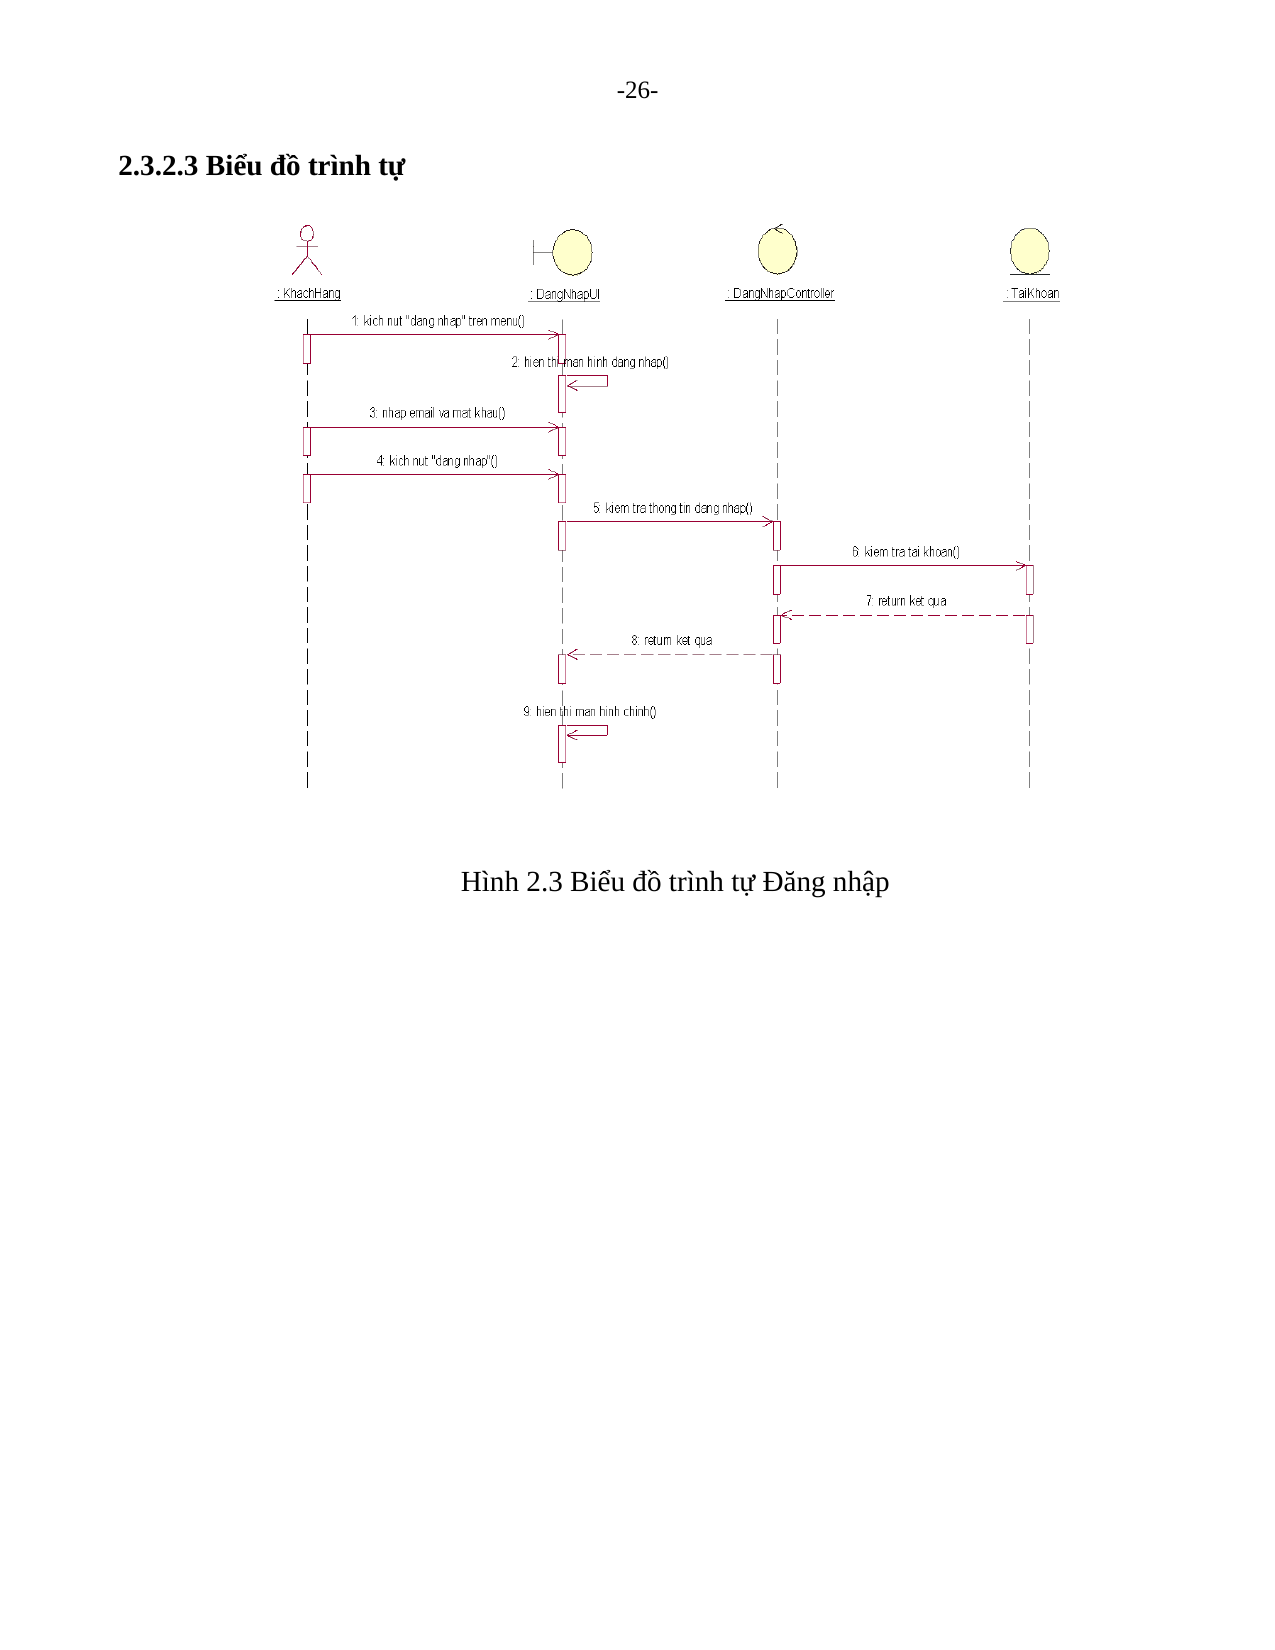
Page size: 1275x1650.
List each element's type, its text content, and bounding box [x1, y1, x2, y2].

picture [216, 192, 1134, 855]
subtitle 2.3.2.3 Biểu đồ trình tự [118, 148, 1157, 181]
text Hình 2.3 Biểu đồ trình tự Đăng nhập [193, 864, 1157, 898]
